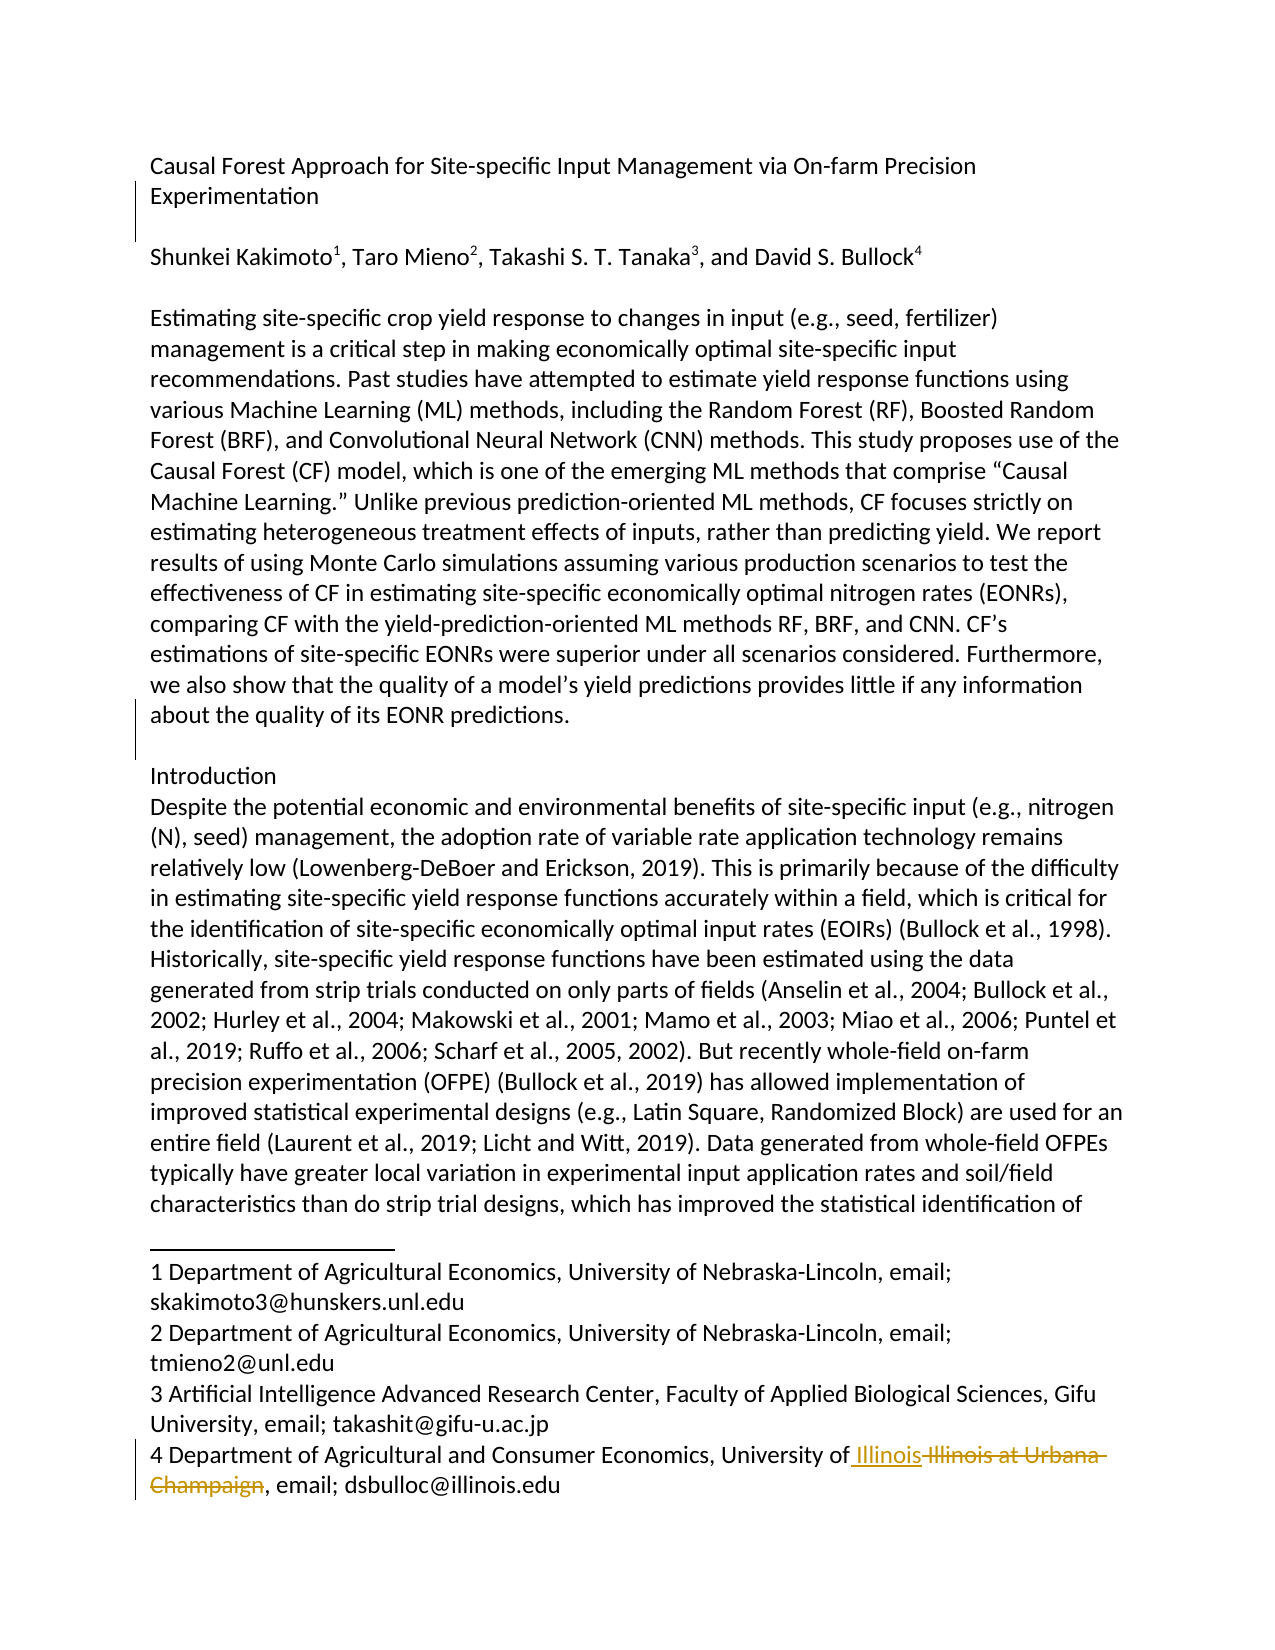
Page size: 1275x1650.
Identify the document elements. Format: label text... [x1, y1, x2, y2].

text Shunkei Kakimoto, Taro Mieno, Takashi S. T. Tanaka, and David S. Bullock [150, 242, 1125, 272]
text Estimating site-specific crop yield response to changes in input (e.g., seed, fertilizer) management is a critical step in making economically optimal site-specific input recommendations. Past studies have attempted to estimate yield response functions using various Machine Learning (ML) methods, including the Random Forest (RF), Boosted Random Forest (BRF), and Convolutional Neural Network (CNN) methods. This study proposes use of the Causal Forest (CF) model, which is one of the emerging ML methods that comprise “Causal Machine Learning.” Unlike previous prediction-oriented ML methods, CF focuses strictly on estimating heterogeneous treatment effects of inputs, rather than predicting yield. We report results of using Monte Carlo simulations assuming various production scenarios to test the effectiveness of CF in estimating site-specific economically optimal nitrogen rates (EONRs), comparing CF with the yield-prediction-oriented ML methods RF, BRF, and CNN. CF’s estimations of site-specific EONRs were superior under all scenarios considered. Furthermore, we also show that the quality of a model’s yield predictions provides little if any information about the quality of its EONR predictions. [150, 303, 1125, 730]
text Causal Forest Approach for Site-specific Input Management via On-farm Precision Experimentation [150, 150, 1125, 211]
text Introduction [150, 760, 1125, 791]
text Despite the potential economic and environmental benefits of site-specific input (e.g., nitrogen (N), seed) management, the adoption rate of variable rate application technology remains relatively low (Lowenberg-DeBoer and Erickson, 2019). This is primarily because of the difficulty in estimating site-specific yield response functions accurately within a field, which is critical for the identification of site-specific economically optimal input rates (EOIRs) (Bullock et al., 1998). [150, 791, 1125, 943]
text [150, 943, 1125, 1218]
